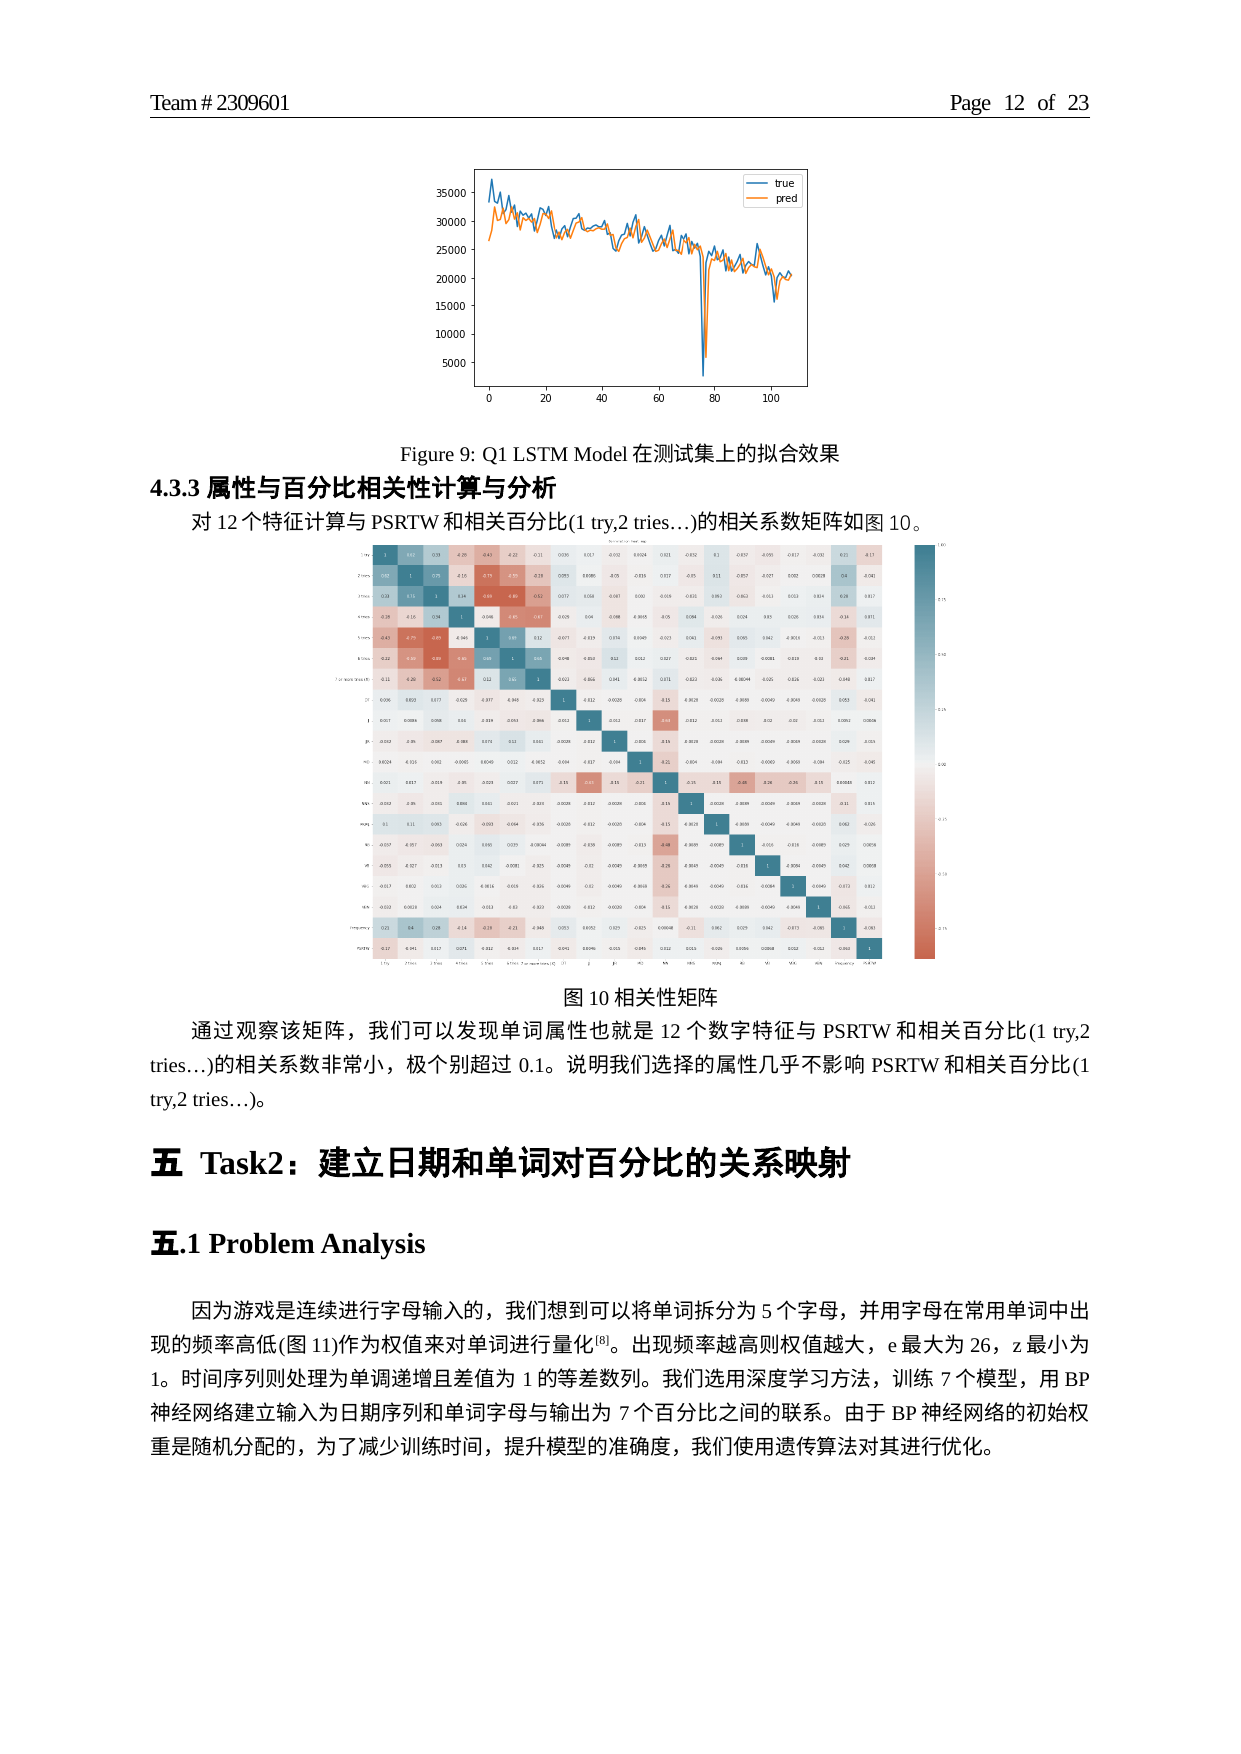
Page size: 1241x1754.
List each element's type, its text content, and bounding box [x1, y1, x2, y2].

text 因为游戏是连续进行字母输入的，我们想到可以将单词拆分为5个字母，并用字母在常用单词中出现的频率高低(图11)作为权值来对单词进行量化[8]。出现频率越高则权值越大，e最大为26，z最小为1。时间序列则处理为单调递增且差值为1的等差数列。我们选用深度学习方法，训练7个模型，用BP神经网络建立输入为日期序列和单词字母与输出为7个百分比之间的联系。由于BP神经网络的初始权重是随机分配的，为了减少训练时间，提升模型的准确度，我们使用遗传算法对其进行优化。 [150, 1292, 1090, 1462]
subtitle Problem Analysis [150, 1208, 1090, 1276]
picture [428, 163, 812, 409]
subtitle Task2：建立日期和单词对百分比的关系映射 [150, 1127, 1090, 1195]
picture [332, 537, 950, 968]
text 图10 相关性矩阵 [150, 979, 1090, 1013]
text 通过观察该矩阵，我们可以发现单词属性也就是12个数字特征与PSRTW和相关百分比(1 try,2 tries…)的相关系数非常小，极个别超过0.1。说明我们选择的属性几乎不影响PSRTW和相关百分比(1 try,2 tries…)。 [150, 1013, 1090, 1115]
text Figure 9: Q1 LSTM Model在测试集上的拟合效果 [150, 436, 1090, 469]
subtitle 4.3.3 属性与百分比相关性计算与分析 [150, 469, 1090, 503]
text 对12个特征计算与PSRTW和相关百分比(1 try,2 tries…)的相关系数矩阵如图10。 [150, 503, 1090, 537]
